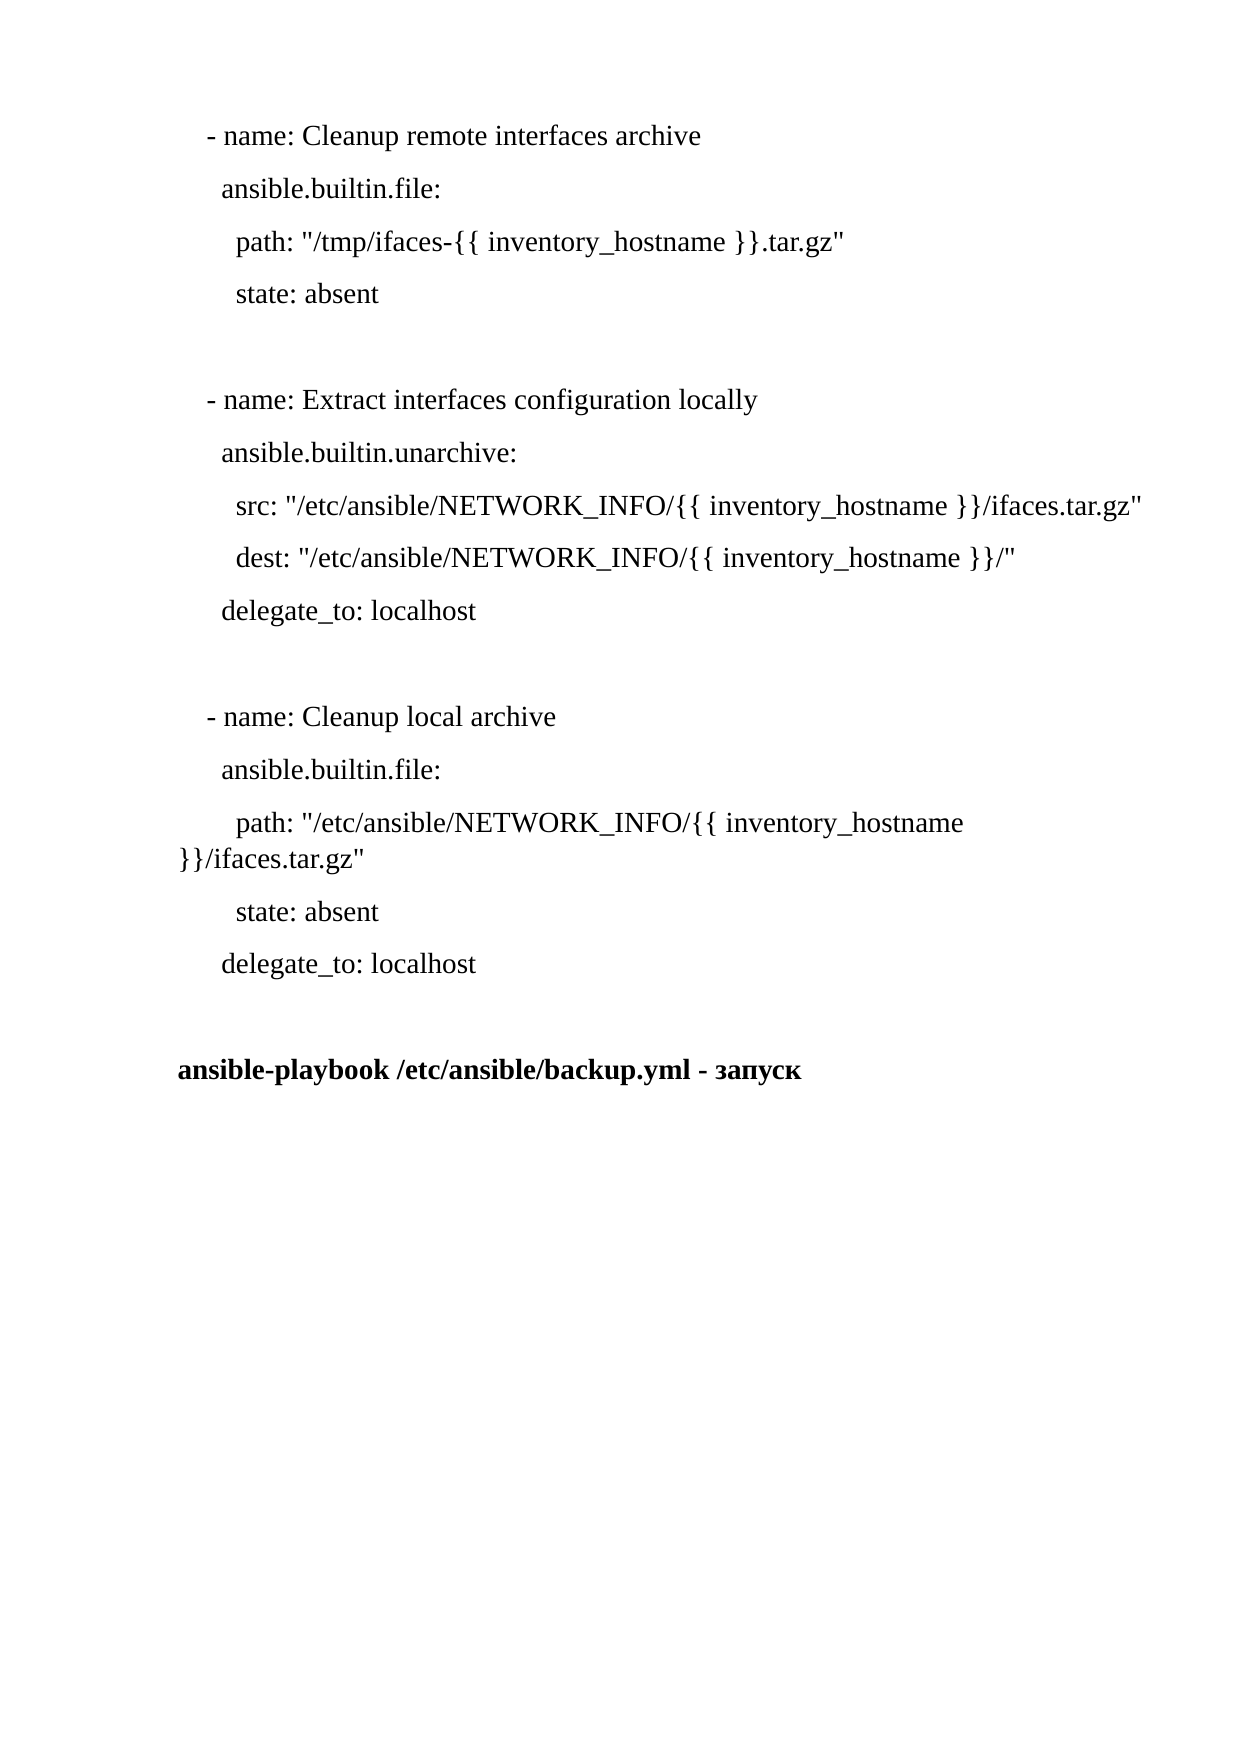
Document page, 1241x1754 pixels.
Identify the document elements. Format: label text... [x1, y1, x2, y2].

text - name: Extract interfaces configuration locally [177, 382, 1152, 416]
text - name: Cleanup remote interfaces archive [177, 118, 1152, 152]
text ansible.builtin.unarchive: [177, 435, 1152, 468]
text delegate_to: localhost [177, 946, 1152, 980]
text ansible-playbook /etc/ansible/backup.yml - запуск [177, 1052, 1152, 1086]
text path: "/etc/ansible/NETWORK_INFO/{{ inventory_hostname }}/ifaces.tar.gz" [177, 805, 1152, 874]
text ansible.builtin.file: [177, 171, 1152, 204]
text state: absent [177, 277, 1152, 310]
text delegate_to: localhost [177, 593, 1152, 627]
text dest: "/etc/ansible/NETWORK_INFO/{{ inventory_hostname }}/" [177, 541, 1152, 574]
text state: absent [177, 894, 1152, 927]
text src: "/etc/ansible/NETWORK_INFO/{{ inventory_hostname }}/ifaces.tar.gz" [177, 488, 1152, 521]
text path: "/tmp/ifaces-{{ inventory_hostname }}.tar.gz" [177, 224, 1152, 257]
text - name: Cleanup local archive [177, 699, 1152, 733]
text ansible.builtin.file: [177, 752, 1152, 785]
